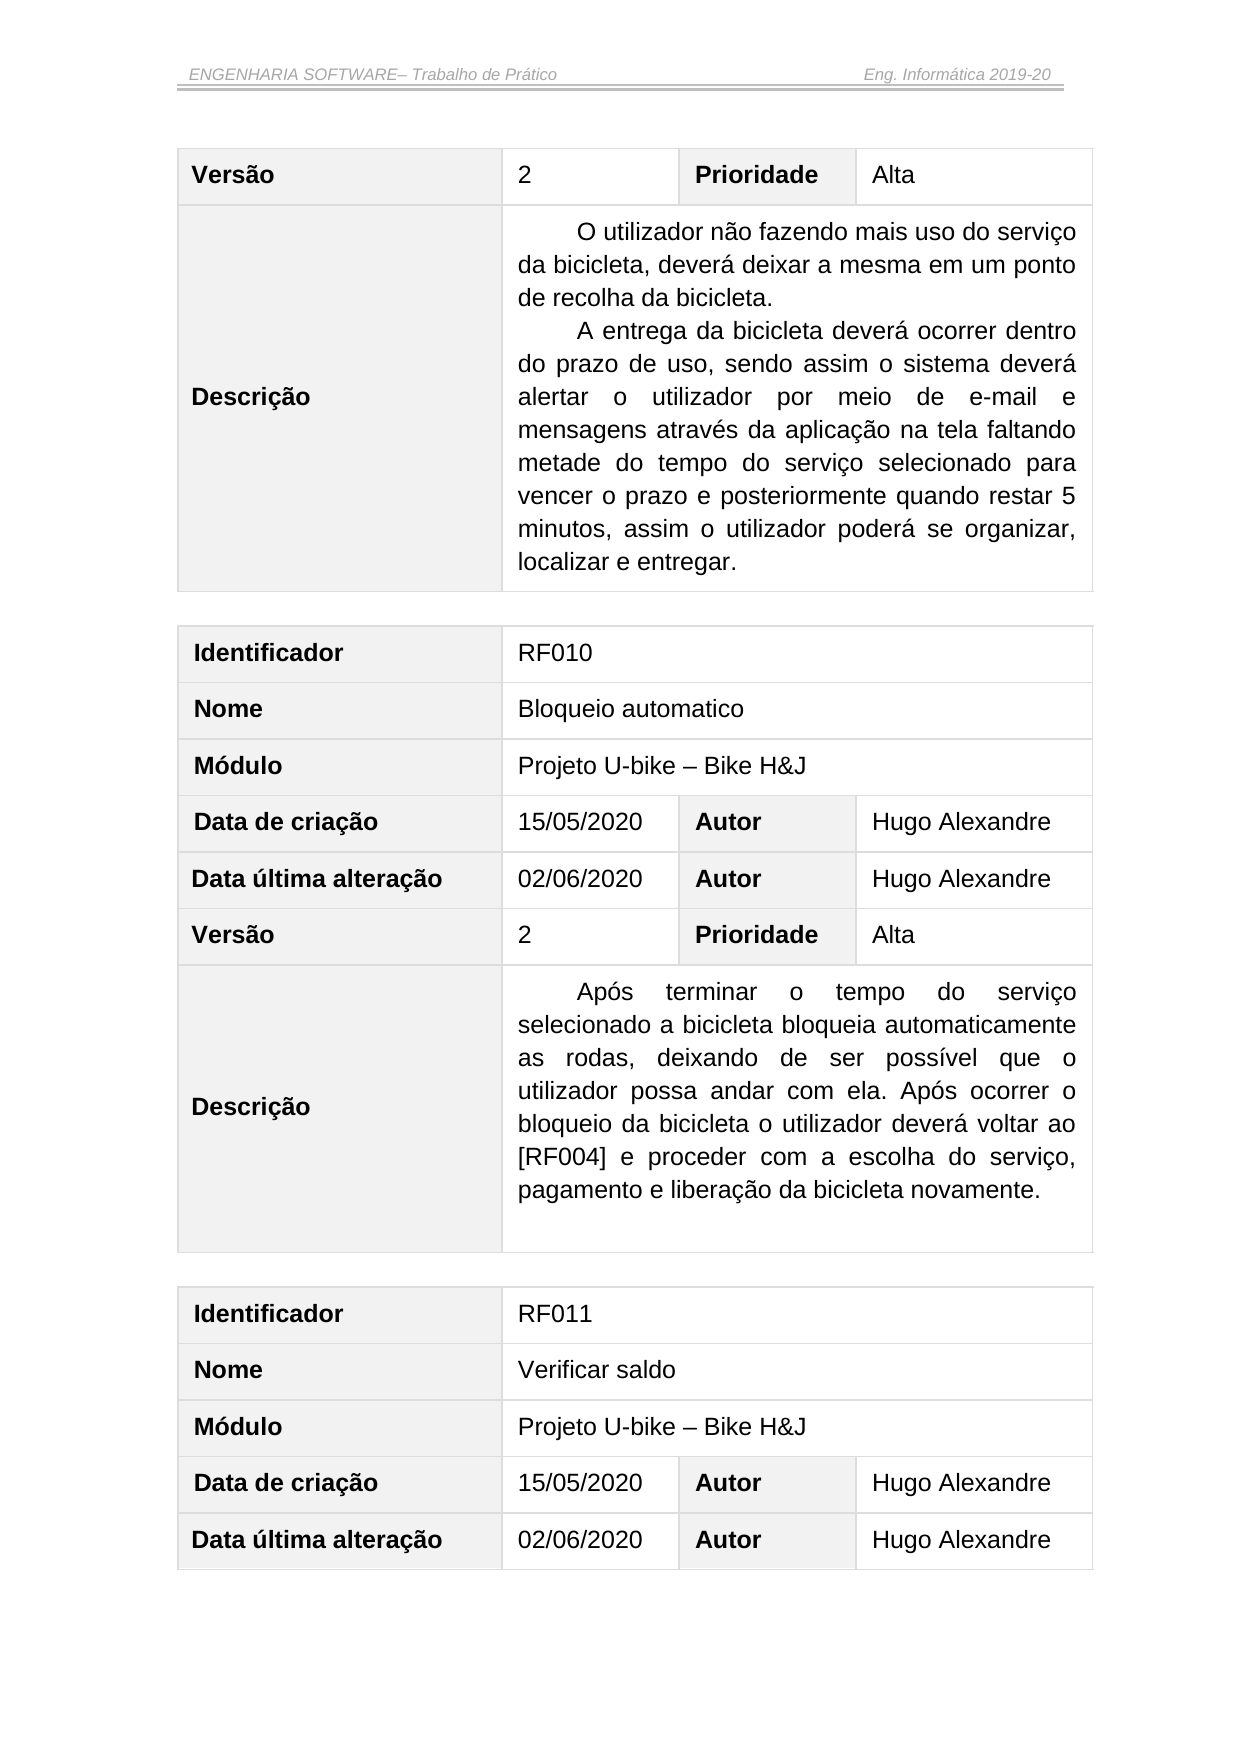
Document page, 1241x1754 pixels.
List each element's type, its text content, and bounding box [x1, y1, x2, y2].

table_cell Data de criação [179, 796, 501, 851]
table_cell Projeto U-bike – Bike H&J [503, 740, 1092, 795]
table_header RF010 [503, 627, 1092, 682]
table_cell Hugo Alexandre [857, 853, 1092, 908]
table_cell Nome [179, 1344, 501, 1399]
table_cell Hugo Alexandre [857, 1514, 1092, 1568]
table_cell Data última alteração [179, 853, 501, 908]
table_cell O utilizador não fazendo mais uso do serviço da bicicleta, deverá deixar a mesma em um ponto de recolha da bicicleta. A entrega da bicicleta deverá ocorrer dentro do prazo de uso, sendo assim o sistema deverá alertar o utilizador por meio de e-mail e mensagens através da aplicação na tela faltando metade do tempo do serviço selecionado para vencer o prazo e posteriormente quando restar 5 minutos, assim o utilizador poderá se organizar, localizar e entregar. [503, 206, 1092, 591]
table_cell Hugo Alexandre [857, 1457, 1092, 1512]
table_cell Versão [179, 909, 501, 964]
table_cell 02/06/2020 [503, 1514, 678, 1568]
table_cell Prioridade [680, 149, 855, 204]
table_header Identificador [179, 1288, 501, 1343]
table_cell 15/05/2020 [503, 796, 678, 851]
table_cell 15/05/2020 [503, 1457, 678, 1512]
table_cell Alta [857, 149, 1092, 204]
table_cell Autor [680, 796, 855, 851]
table_cell 02/06/2020 [503, 853, 678, 908]
table_cell Alta [857, 909, 1092, 964]
table_cell Hugo Alexandre [857, 796, 1092, 851]
table_cell 2 [503, 909, 678, 964]
table_cell Nome [179, 683, 501, 738]
table_cell Após terminar o tempo do serviço selecionado a bicicleta bloqueia automaticamente as rodas, deixando de ser possível que o utilizador possa andar com ela. Após ocorrer o bloqueio da bicicleta o utilizador deverá voltar ao [RF004] e proceder com a escolha do serviço, pagamento e liberação da bicicleta novamente. [503, 966, 1092, 1252]
table_cell Projeto U-bike – Bike H&J [503, 1401, 1092, 1456]
table_cell Bloqueio automatico [503, 683, 1092, 738]
table_cell Prioridade [680, 909, 855, 964]
table_cell 2 [503, 149, 678, 204]
table_header RF011 [503, 1288, 1092, 1343]
table_cell Módulo [179, 1401, 501, 1456]
table_cell Autor [680, 1457, 855, 1512]
table_cell Módulo [179, 740, 501, 795]
table_cell Descrição [179, 206, 501, 591]
table_cell Descrição [179, 966, 501, 1252]
table_cell Autor [680, 853, 855, 908]
table_cell Verificar saldo [503, 1344, 1092, 1399]
table_header Identificador [179, 627, 501, 682]
table_cell Versão [179, 149, 501, 204]
table_cell Autor [680, 1514, 855, 1568]
table_cell Data última alteração [179, 1514, 501, 1568]
table_cell Data de criação [179, 1457, 501, 1512]
